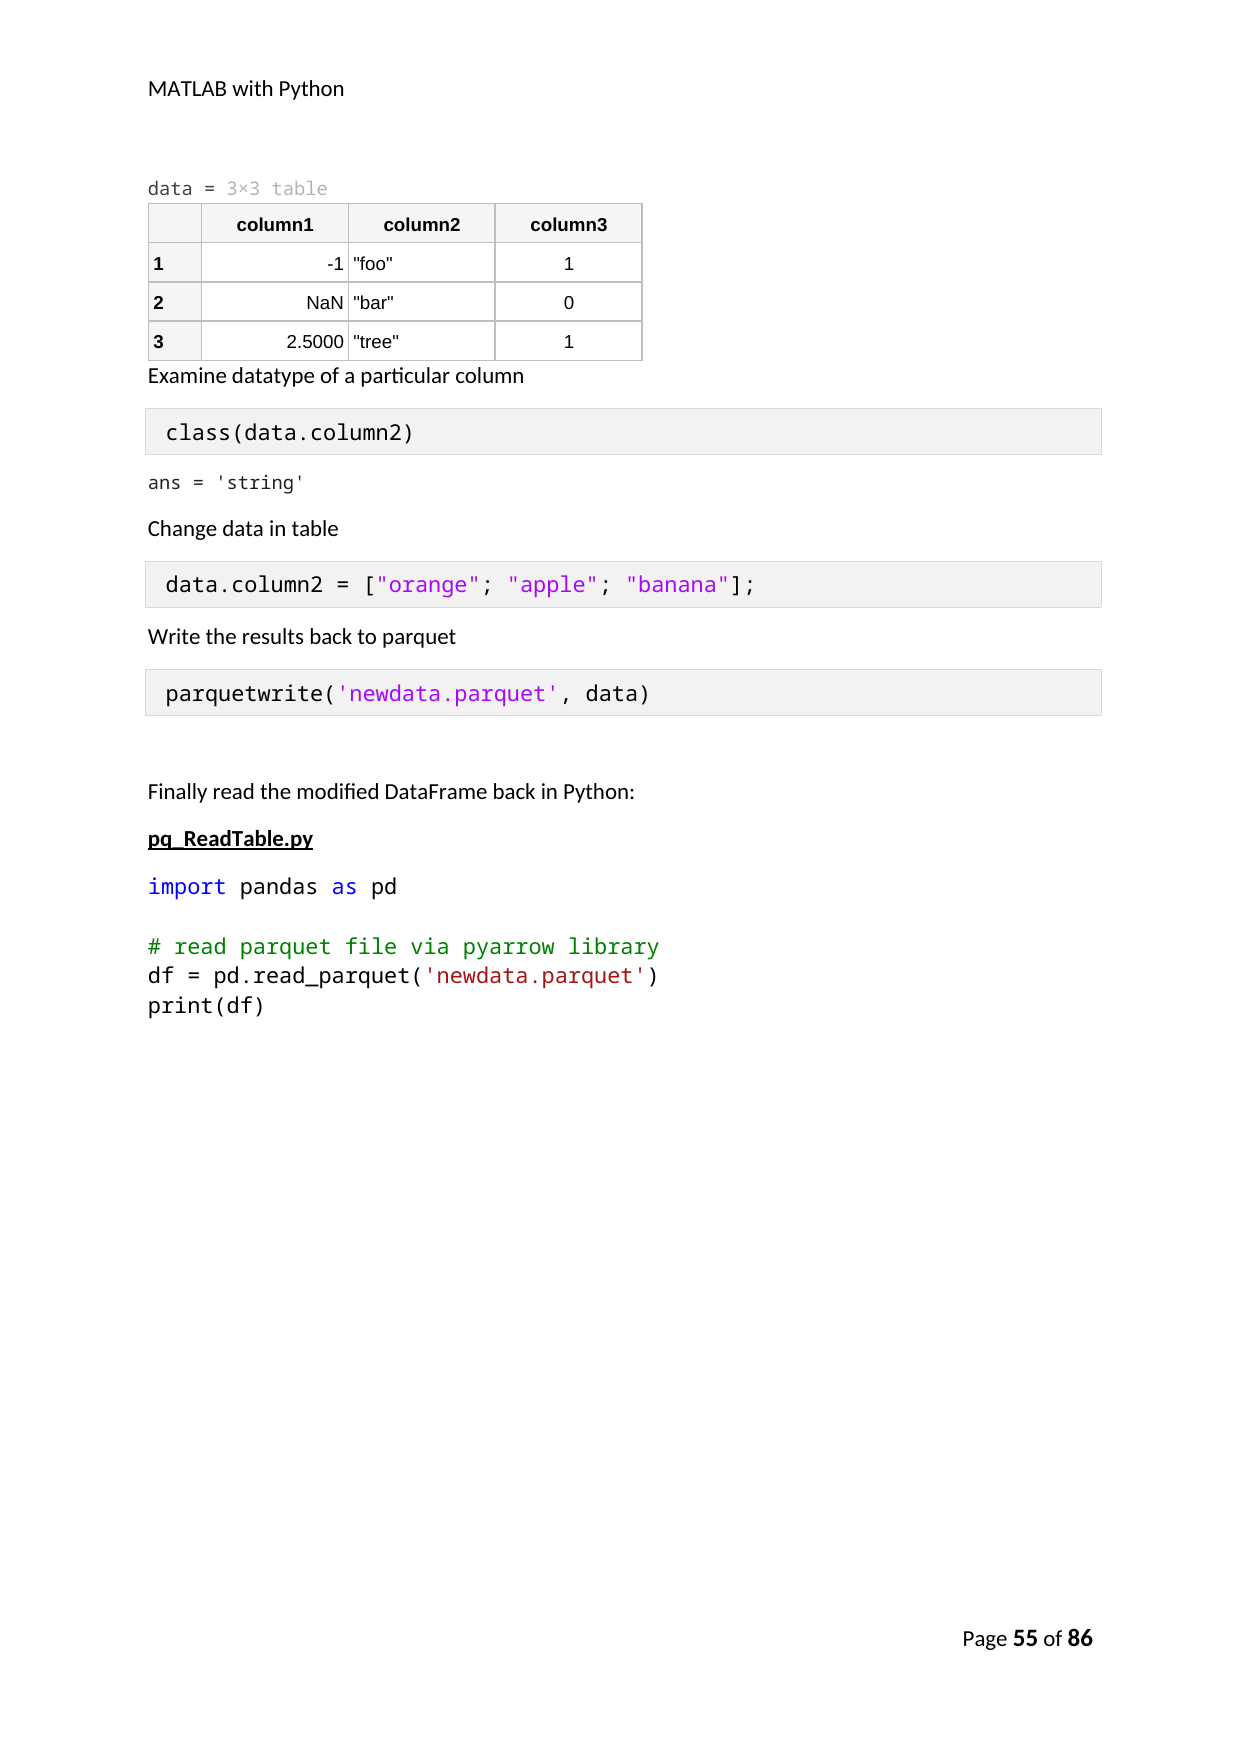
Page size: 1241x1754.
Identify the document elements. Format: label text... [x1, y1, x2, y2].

table_header [149, 204, 201, 242]
table_cell NaN [202, 283, 348, 320]
table_header column2 [349, 204, 494, 242]
text class(data.column2) [146, 409, 1101, 454]
table_cell "tree" [349, 322, 494, 360]
table_cell 0 [496, 283, 641, 320]
text print(df) [148, 990, 1093, 1020]
text parquetwrite('newdata.parquet', data) [146, 670, 1101, 715]
text ans = 'string' [148, 469, 1093, 495]
text df = pd.read_parquet('newdata.parquet') [148, 960, 1093, 990]
table_cell -1 [202, 243, 348, 281]
table_header column3 [496, 204, 641, 242]
table_cell 1 [149, 243, 201, 281]
table_cell 2 [149, 283, 201, 320]
table_cell 1 [496, 243, 641, 281]
text import pandas as pd [148, 871, 1093, 901]
text Change data in table [148, 514, 1093, 542]
text pq_ReadTable.py [148, 824, 1093, 852]
text Examine datatype of a particular column [148, 361, 1093, 389]
table_cell "foo" [349, 243, 494, 281]
text # read parquet file via pyarrow library [148, 931, 1093, 960]
table_header column1 [202, 204, 348, 242]
table_cell 1 [496, 322, 641, 360]
table_cell 2.5000 [202, 322, 348, 360]
table_cell "bar" [349, 283, 494, 320]
text Finally read the modified DataFrame back in Python: [148, 777, 1093, 805]
text data.column2 = ["orange"; "apple"; "banana"]; [146, 562, 1101, 607]
text Write the results back to parquet [148, 622, 1093, 650]
table_cell 3 [149, 322, 201, 360]
text data = 3×3 table [148, 148, 1093, 201]
